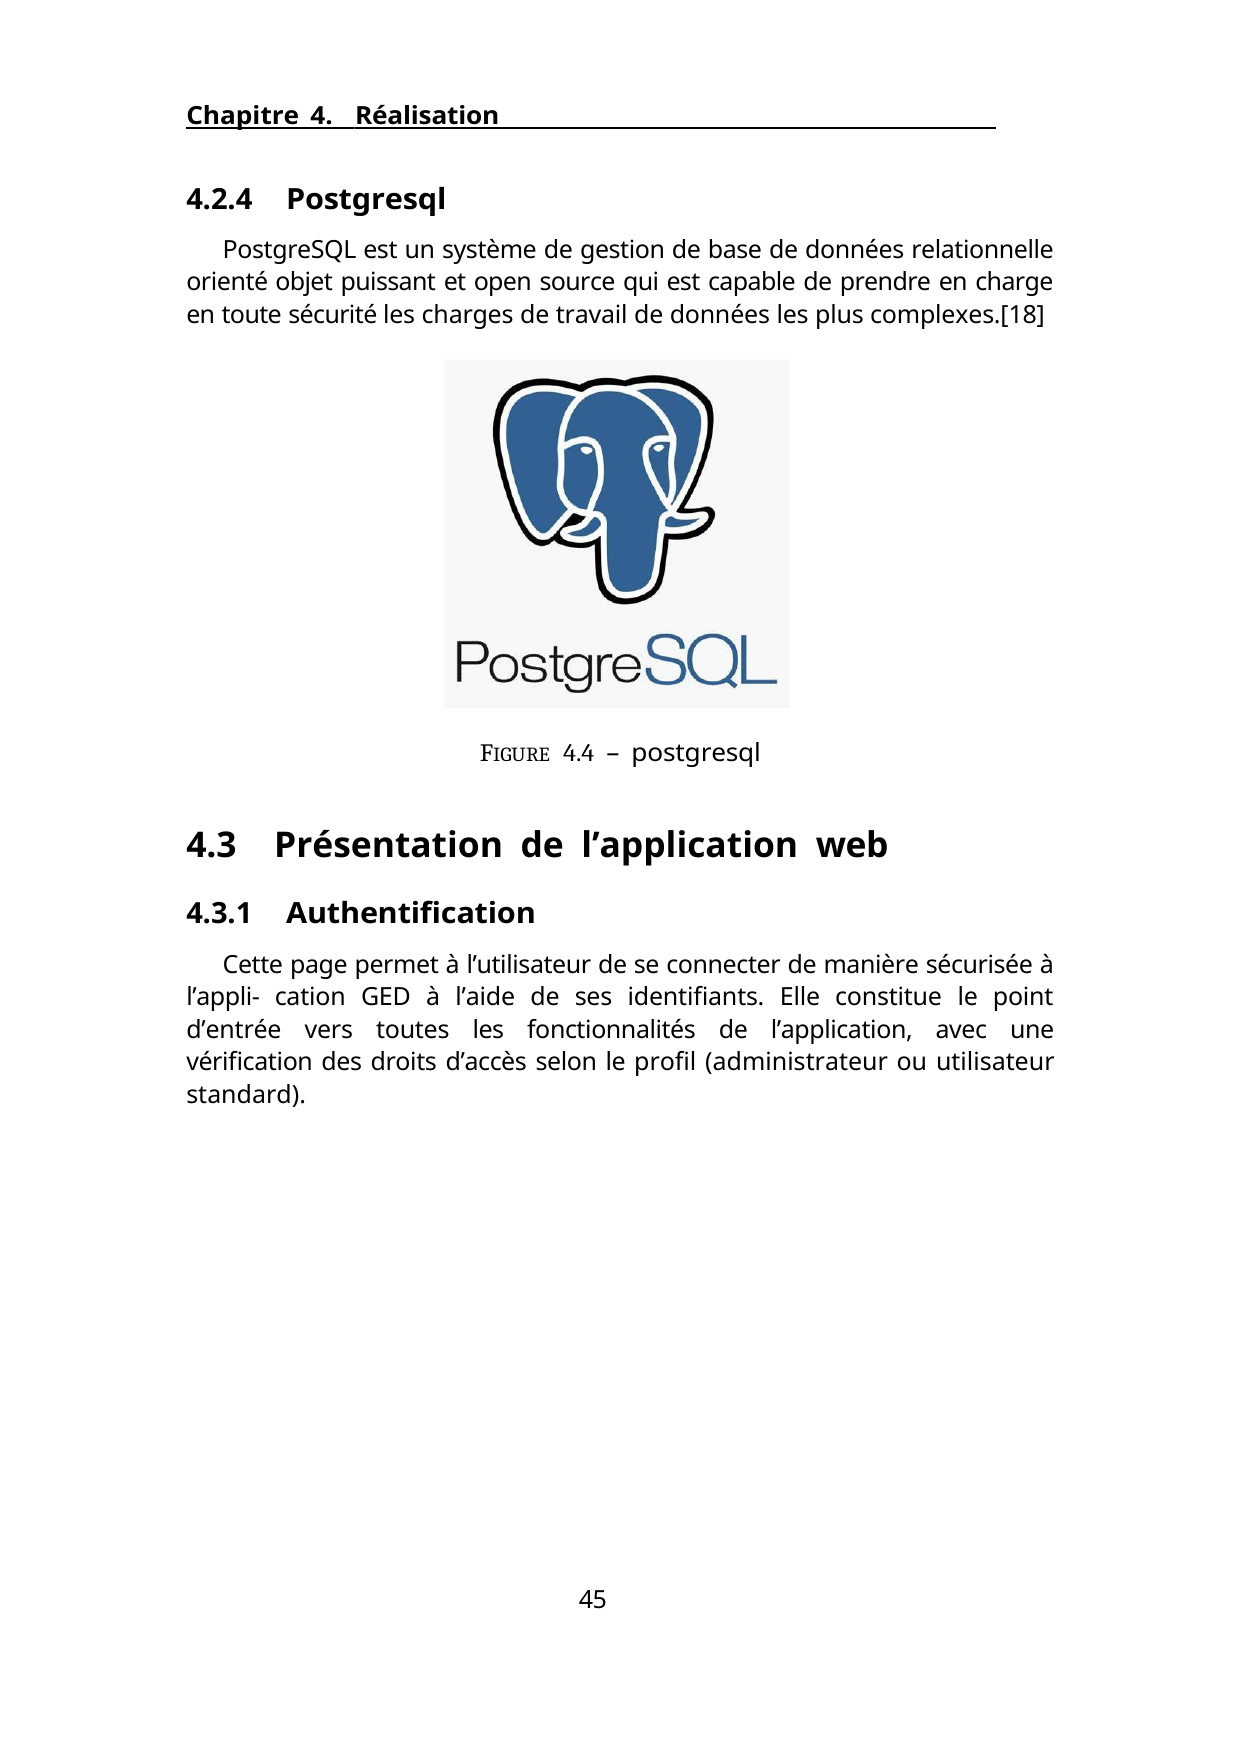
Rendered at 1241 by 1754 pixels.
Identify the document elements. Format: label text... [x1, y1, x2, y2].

picture [442, 358, 791, 384]
text PostgreSQL est un système de gestion de base de données relationnelle orienté objet puissant et open source qui est capable de prendre en charge en toute sécurité les charges de travail de données les plus complexes.[18] [186, 233, 1054, 331]
text Cette page permet à l’utilisateur de se connecter de manière sécurisée à l’appli- cation GED à l’aide de ses identifiants. Elle constitue le point d’entrée vers toutes les fonctionnalités de l’application, avec une vérification des droits d’accès selon le profil (administrateur ou utilisateur standard). [186, 947, 1054, 1111]
subtitle Postgresql [186, 178, 1181, 218]
subtitle Présentation de l’application web [186, 819, 1181, 867]
text Figure 4.4 – postgresql [137, 384, 1104, 769]
subtitle Authentification [186, 892, 1181, 932]
